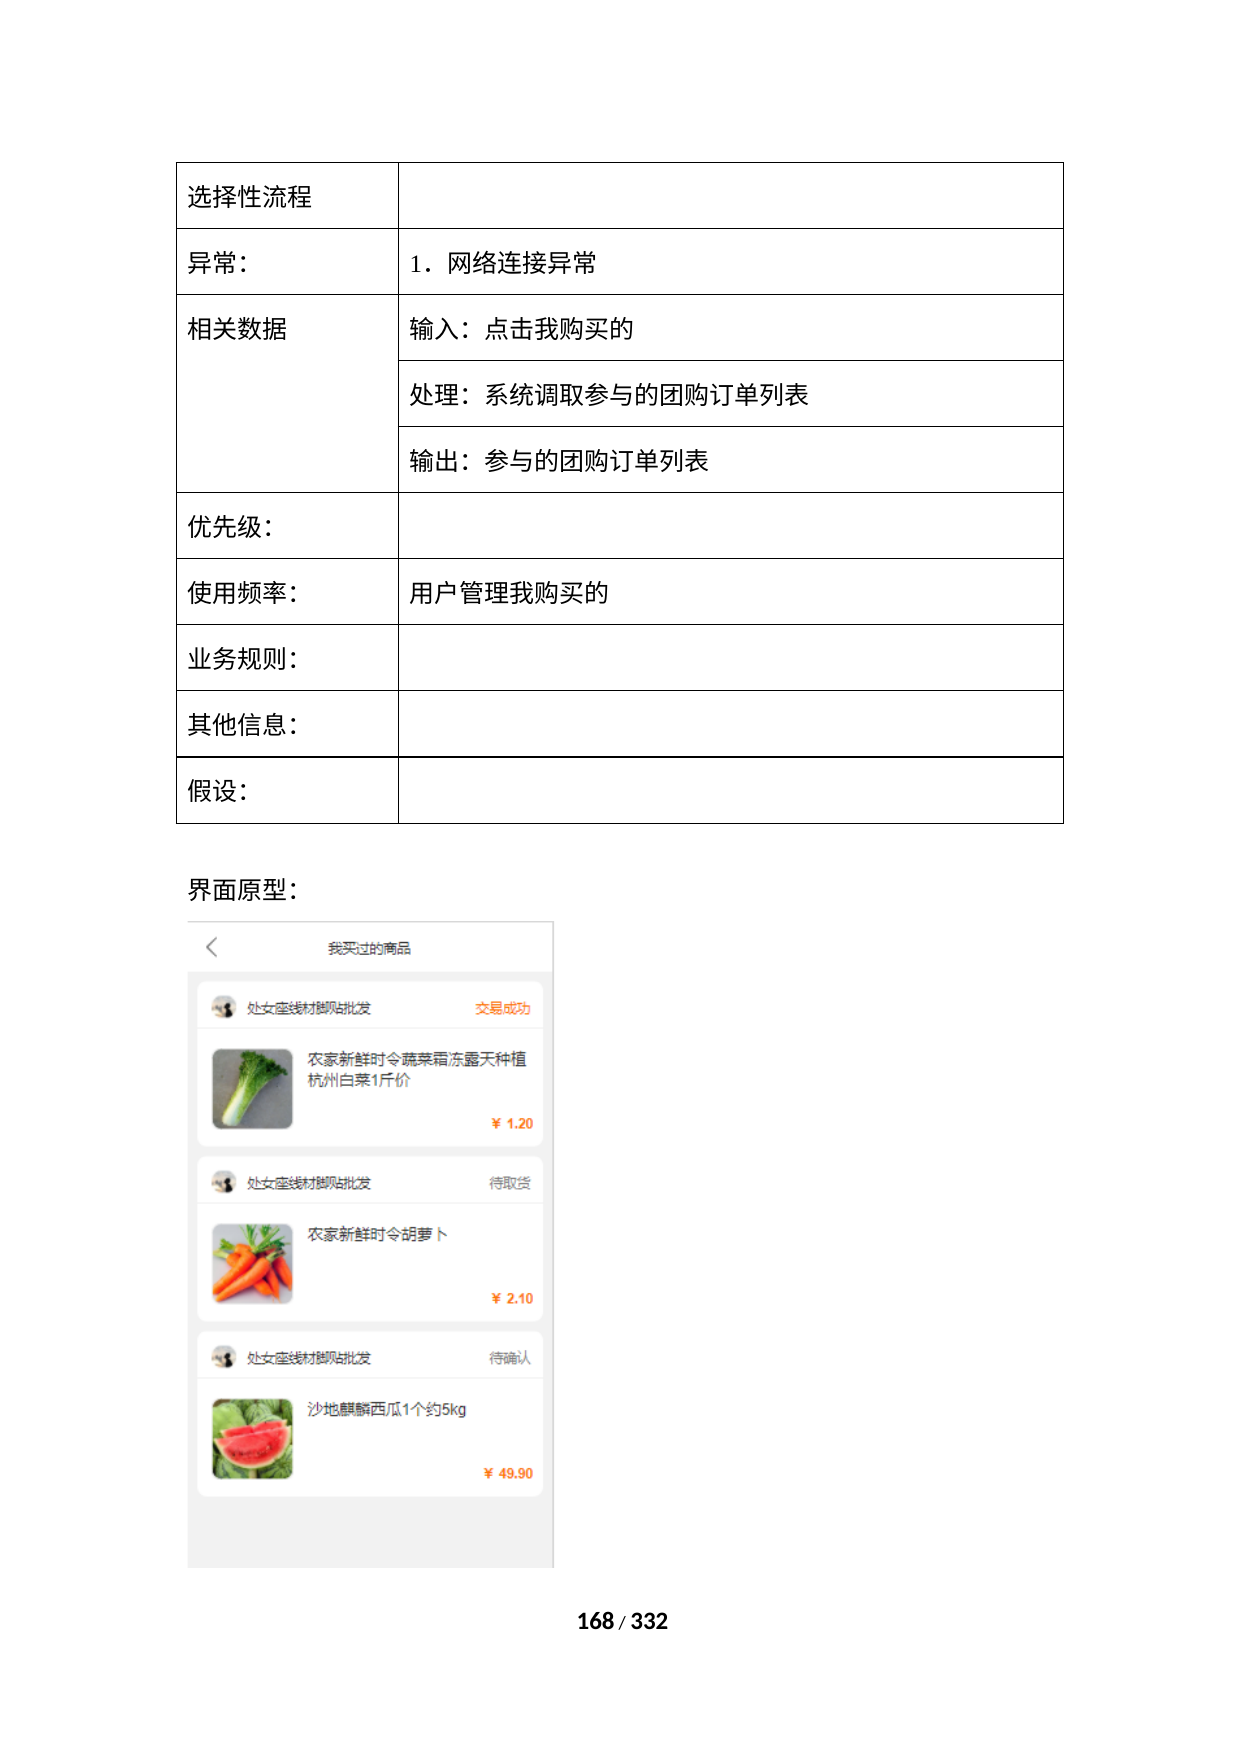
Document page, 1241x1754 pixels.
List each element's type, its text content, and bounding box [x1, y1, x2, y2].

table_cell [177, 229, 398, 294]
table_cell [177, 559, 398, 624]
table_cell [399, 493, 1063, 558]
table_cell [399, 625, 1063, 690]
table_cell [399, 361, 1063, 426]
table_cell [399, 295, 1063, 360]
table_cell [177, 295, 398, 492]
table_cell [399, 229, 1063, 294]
text 界面原型： [187, 856, 1053, 921]
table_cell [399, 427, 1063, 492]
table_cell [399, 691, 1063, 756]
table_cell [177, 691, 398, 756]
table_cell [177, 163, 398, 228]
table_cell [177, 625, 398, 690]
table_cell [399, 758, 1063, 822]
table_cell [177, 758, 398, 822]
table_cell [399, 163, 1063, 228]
picture [187, 921, 555, 1568]
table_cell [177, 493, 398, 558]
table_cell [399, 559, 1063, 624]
